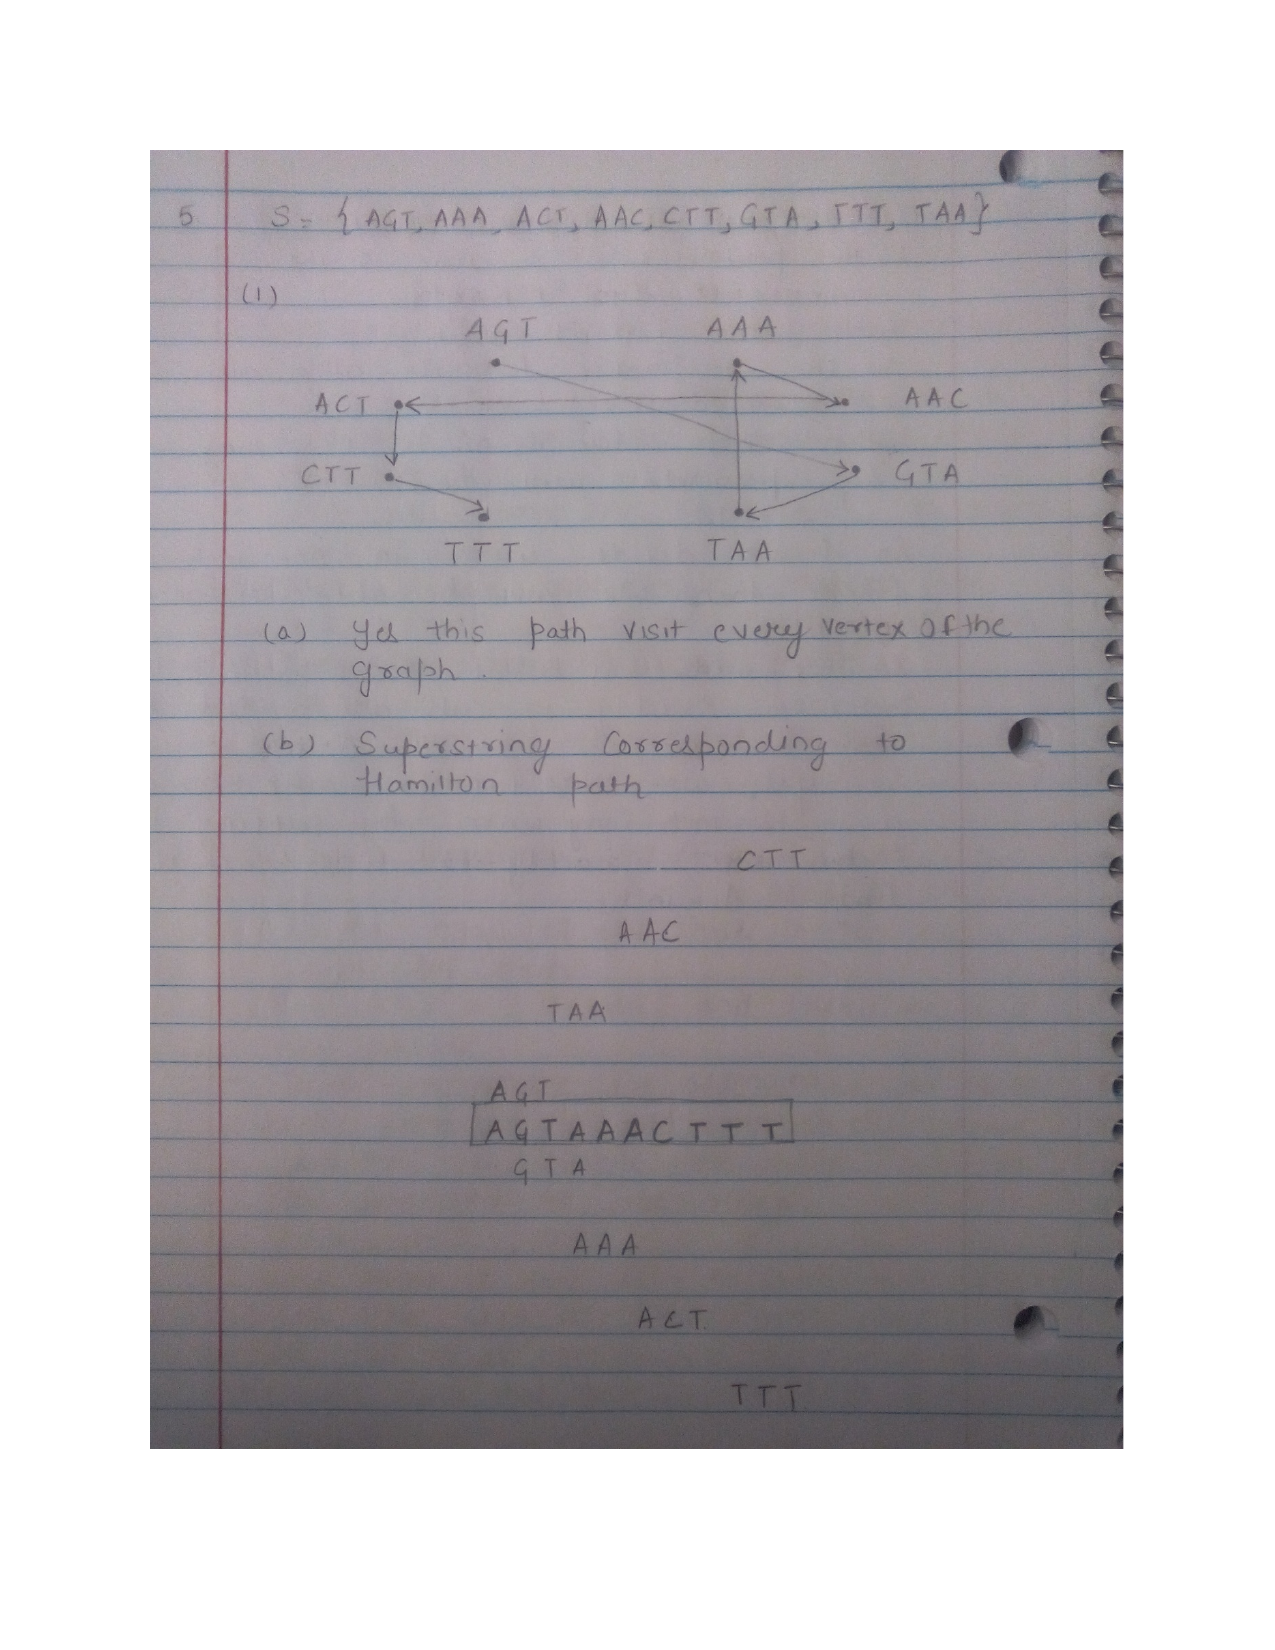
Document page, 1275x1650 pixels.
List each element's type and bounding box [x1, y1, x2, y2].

picture [150, 150, 1124, 1449]
